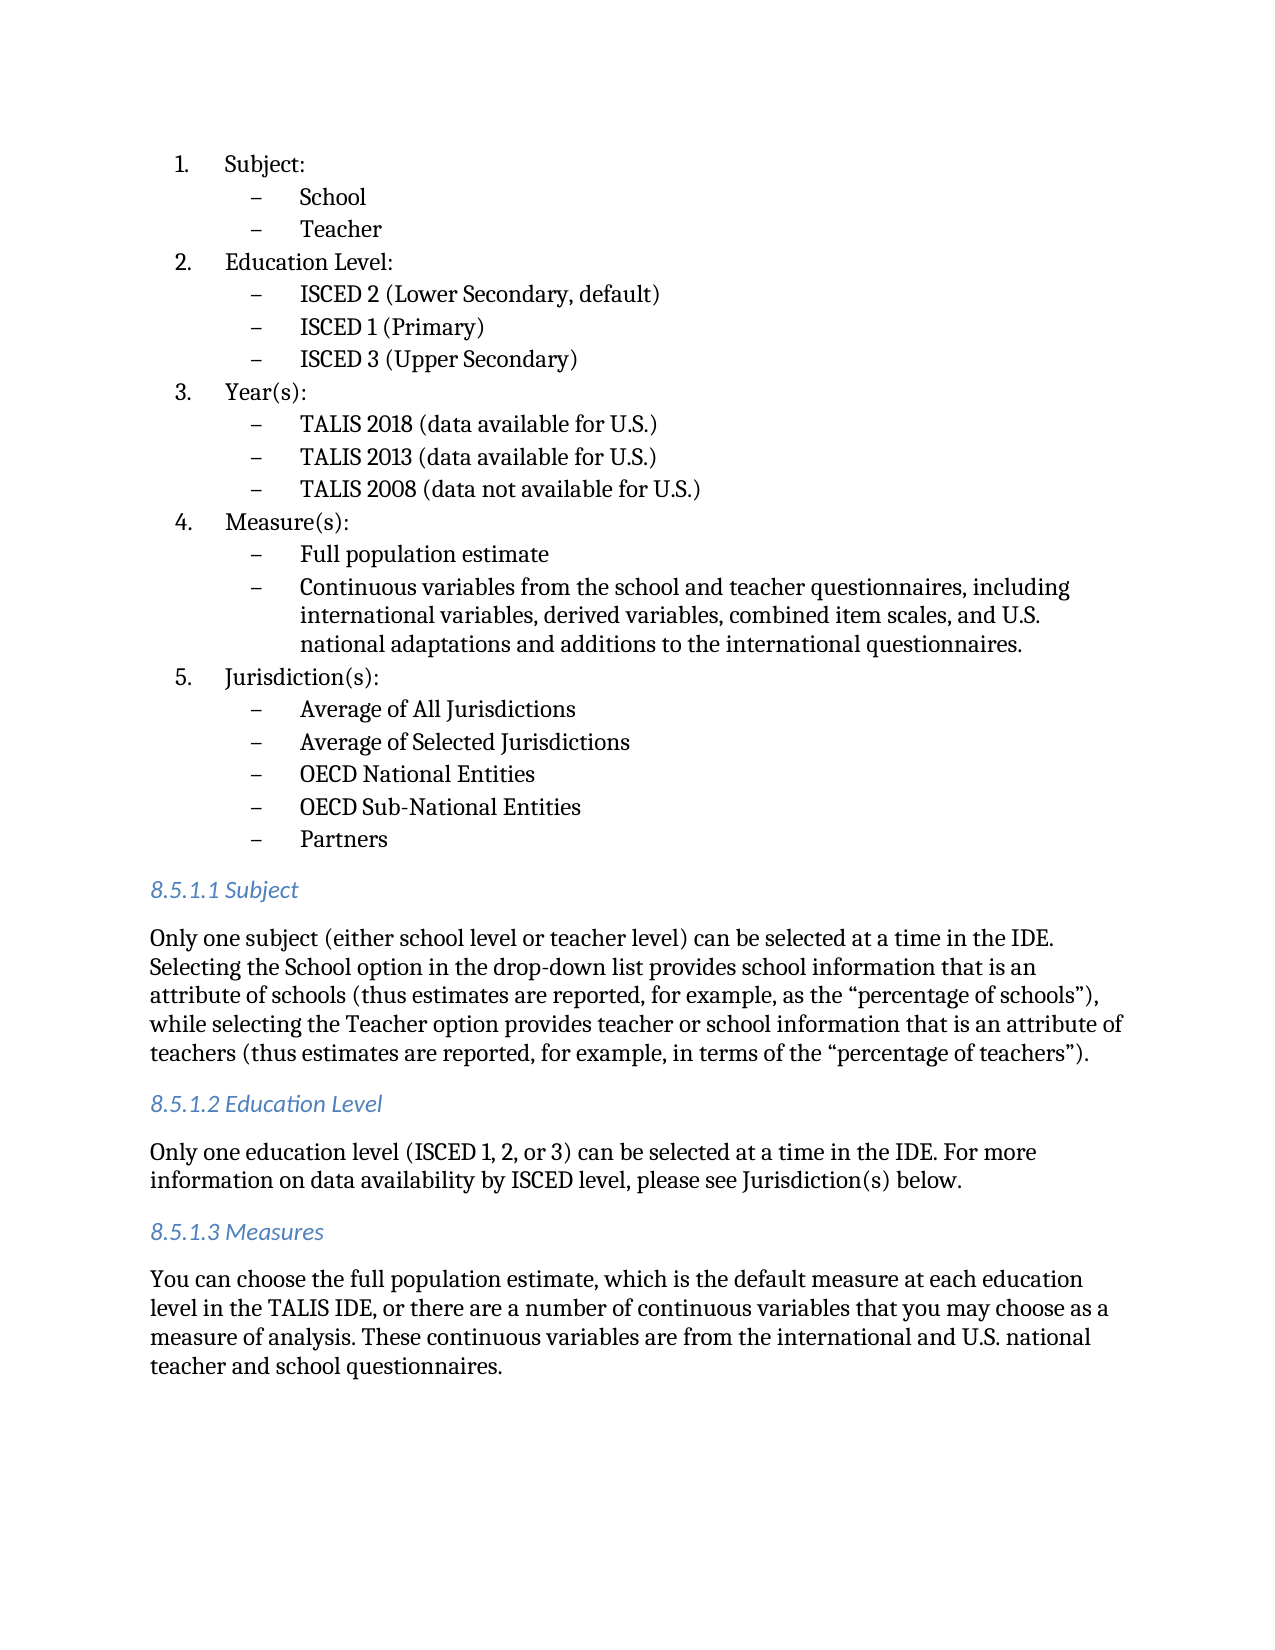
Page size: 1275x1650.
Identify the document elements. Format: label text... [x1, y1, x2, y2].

subtitle 8.5.1.3 Measures [150, 1216, 1125, 1247]
subtitle 8.5.1.2 Education Level [150, 1088, 1125, 1119]
list ISCED 1 (Primary) [250, 312, 1125, 341]
list TALIS 2018 (data available for U.S.) [250, 410, 1125, 439]
list Continuous variables from the school and teacher questionnaires, including international variables, derived variables, combined item scales, and U.S. national adaptations and additions to the international questionnaires. [250, 572, 1125, 659]
text Only one subject (either school level or teacher level) can be selected at a time in the IDE. Selecting the School option in the drop-down list provides school information that is an attribute of schools (thus estimates are reported, for example, as the “percentage of schools”), while selecting the Teacher option provides teacher or school information that is an attribute of teachers (thus estimates are reported, for example, in terms of the “percentage of teachers”). [150, 924, 1125, 1068]
text Only one education level (ISCED 1, 2, or 3) can be selected at a time in the IDE. For more information on data availability by ISCED level, please see Jurisdiction(s) below. [150, 1138, 1125, 1195]
subtitle 8.5.1.1 Subject [150, 874, 1125, 905]
text You can choose the full population estimate, which is the default measure at each education level in the TALIS IDE, or there are a number of continuous variables that you may choose as a measure of analysis. These continuous variables are from the international and U.S. national teacher and school questionnaires. [150, 1265, 1125, 1380]
list OECD Sub-National Entities [250, 792, 1125, 821]
list Subject: [175, 150, 1125, 179]
list OECD National Entities [250, 760, 1125, 789]
list Year(s): [175, 377, 1125, 406]
list Partners [250, 825, 1125, 854]
list School [250, 182, 1125, 211]
list Education Level: [175, 247, 1125, 276]
list Full population estimate [250, 540, 1125, 569]
list Average of All Jurisdictions [250, 695, 1125, 724]
list Average of Selected Jurisdictions [250, 727, 1125, 756]
list Jurisdiction(s): [175, 662, 1125, 691]
list ISCED 3 (Upper Secondary) [250, 345, 1125, 374]
list TALIS 2013 (data available for U.S.) [250, 442, 1125, 471]
list Measure(s): [175, 507, 1125, 536]
list ISCED 2 (Lower Secondary, default) [250, 280, 1125, 309]
list Teacher [250, 215, 1125, 244]
list TALIS 2008 (data not available for U.S.) [250, 475, 1125, 504]
